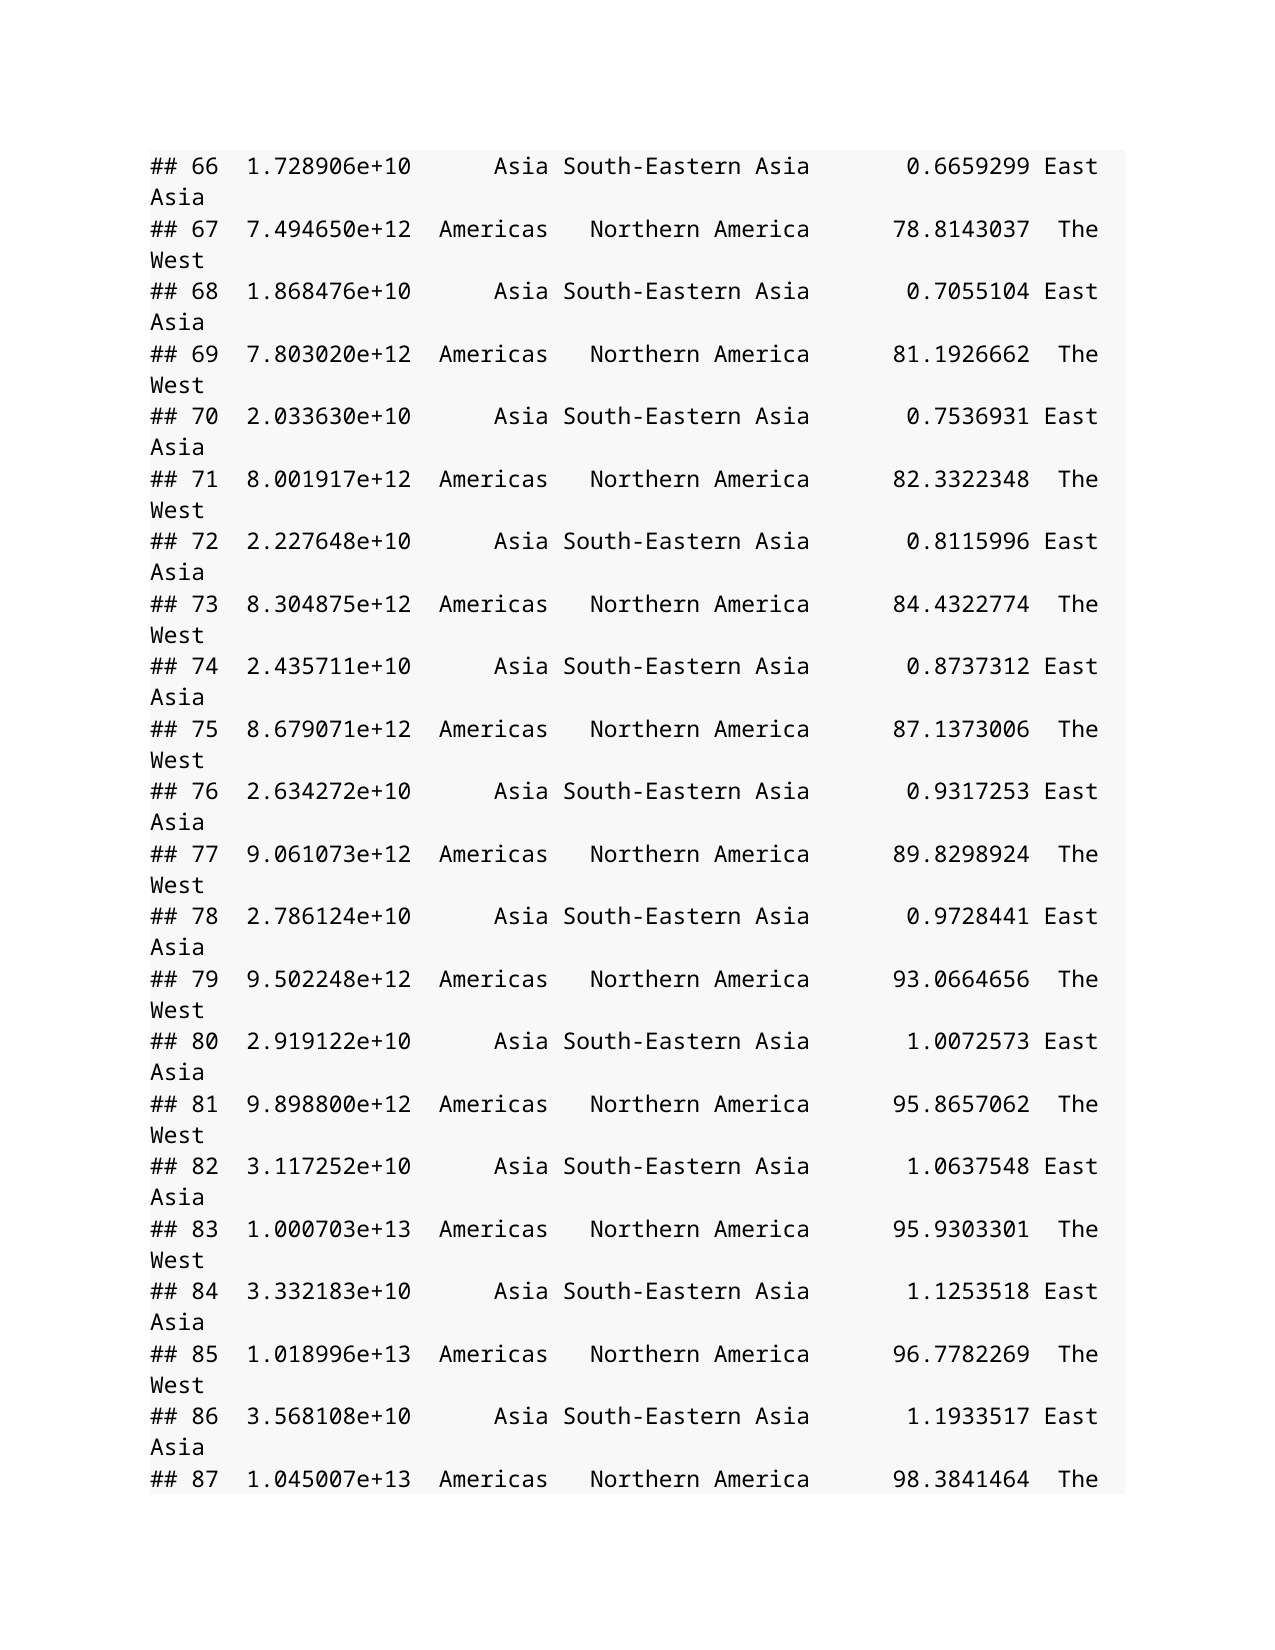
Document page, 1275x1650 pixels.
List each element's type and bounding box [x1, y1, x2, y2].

text [150, 150, 1125, 1494]
